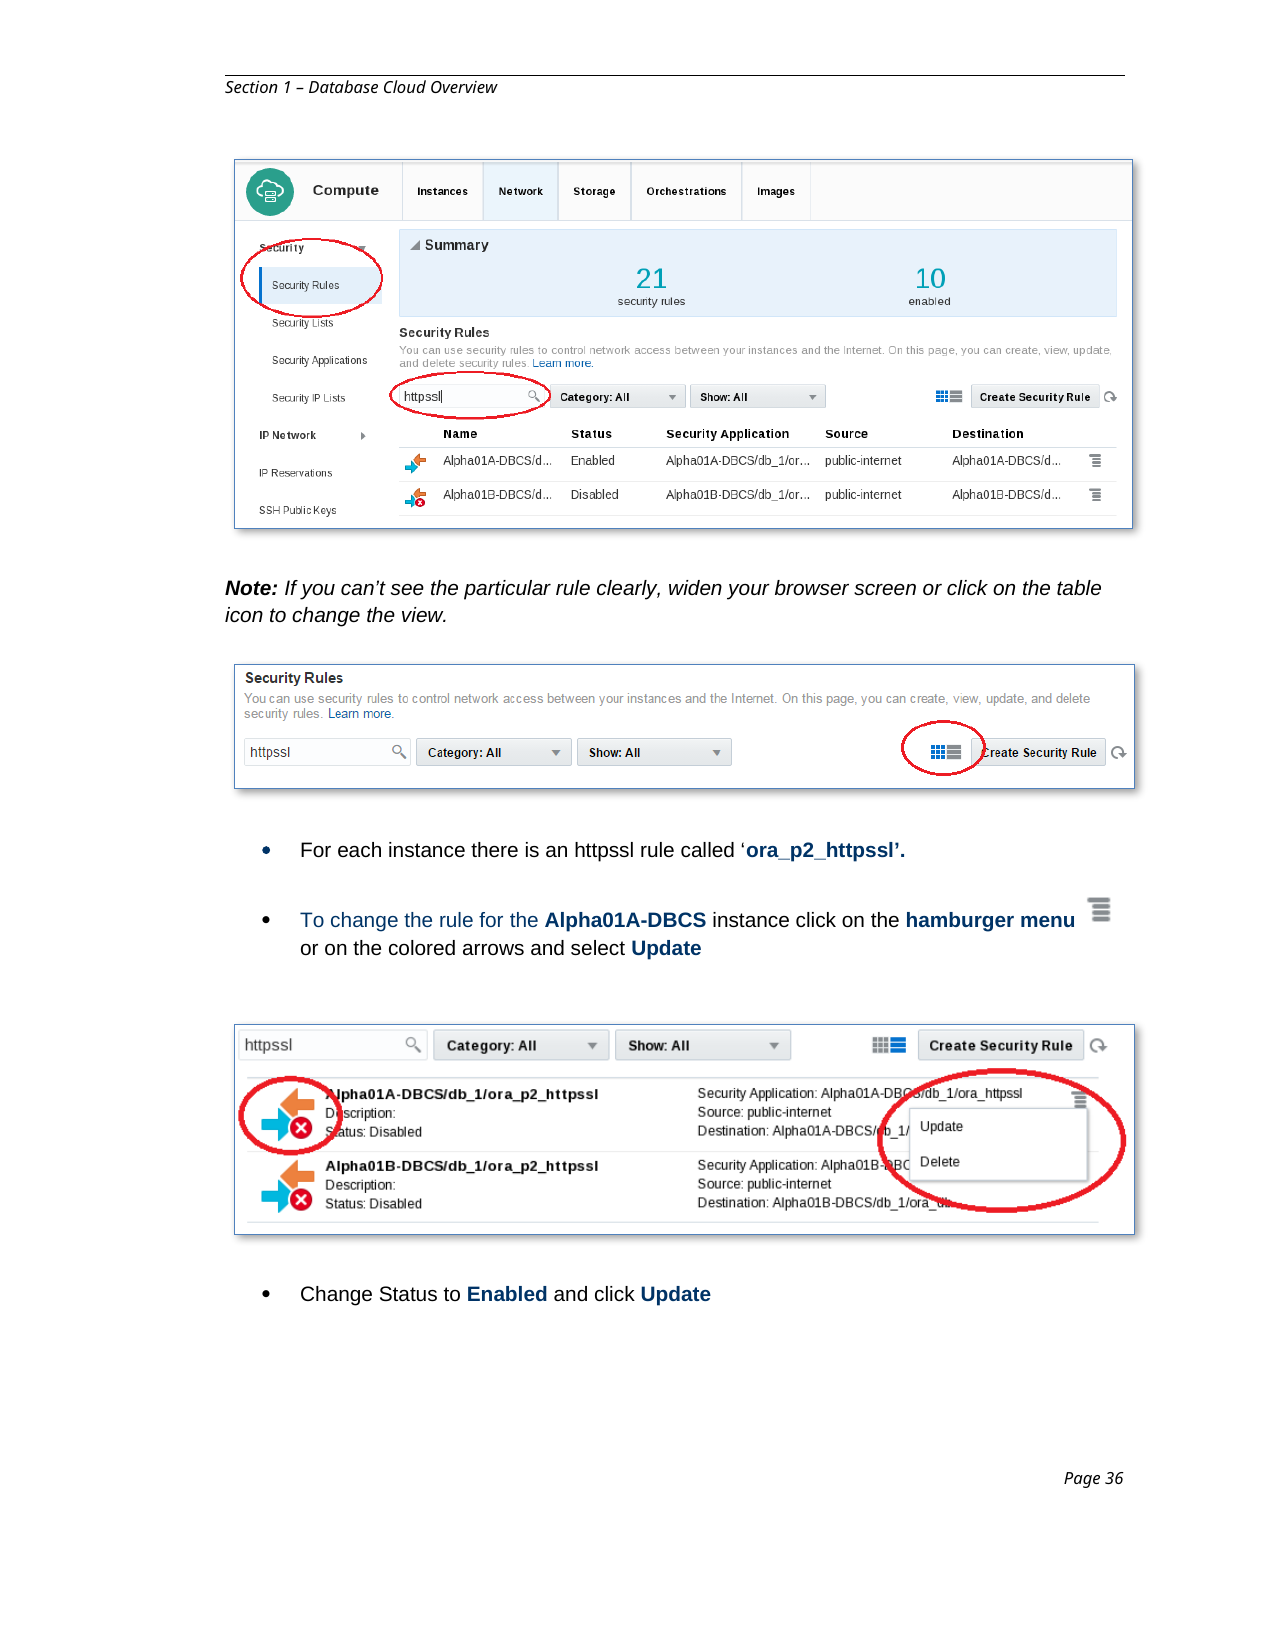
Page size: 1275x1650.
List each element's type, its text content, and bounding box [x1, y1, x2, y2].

list To change the rule for the Alpha01A-DBCS instance click on the hamburger menu or on the colored arrows and select Update [262, 891, 1125, 959]
text Note: If you can’t see the particular rule clearly, widen your browser screen or click on the table icon to change the view. [225, 576, 1125, 627]
picture [1081, 890, 1117, 928]
picture [235, 160, 1132, 528]
list Change Status to Enabled and click Update [262, 1282, 1125, 1306]
picture [235, 1025, 1134, 1234]
picture [235, 665, 1134, 788]
list For each instance there is an httpssl rule called ‘ora_p2_httpssl’. [262, 838, 1125, 862]
